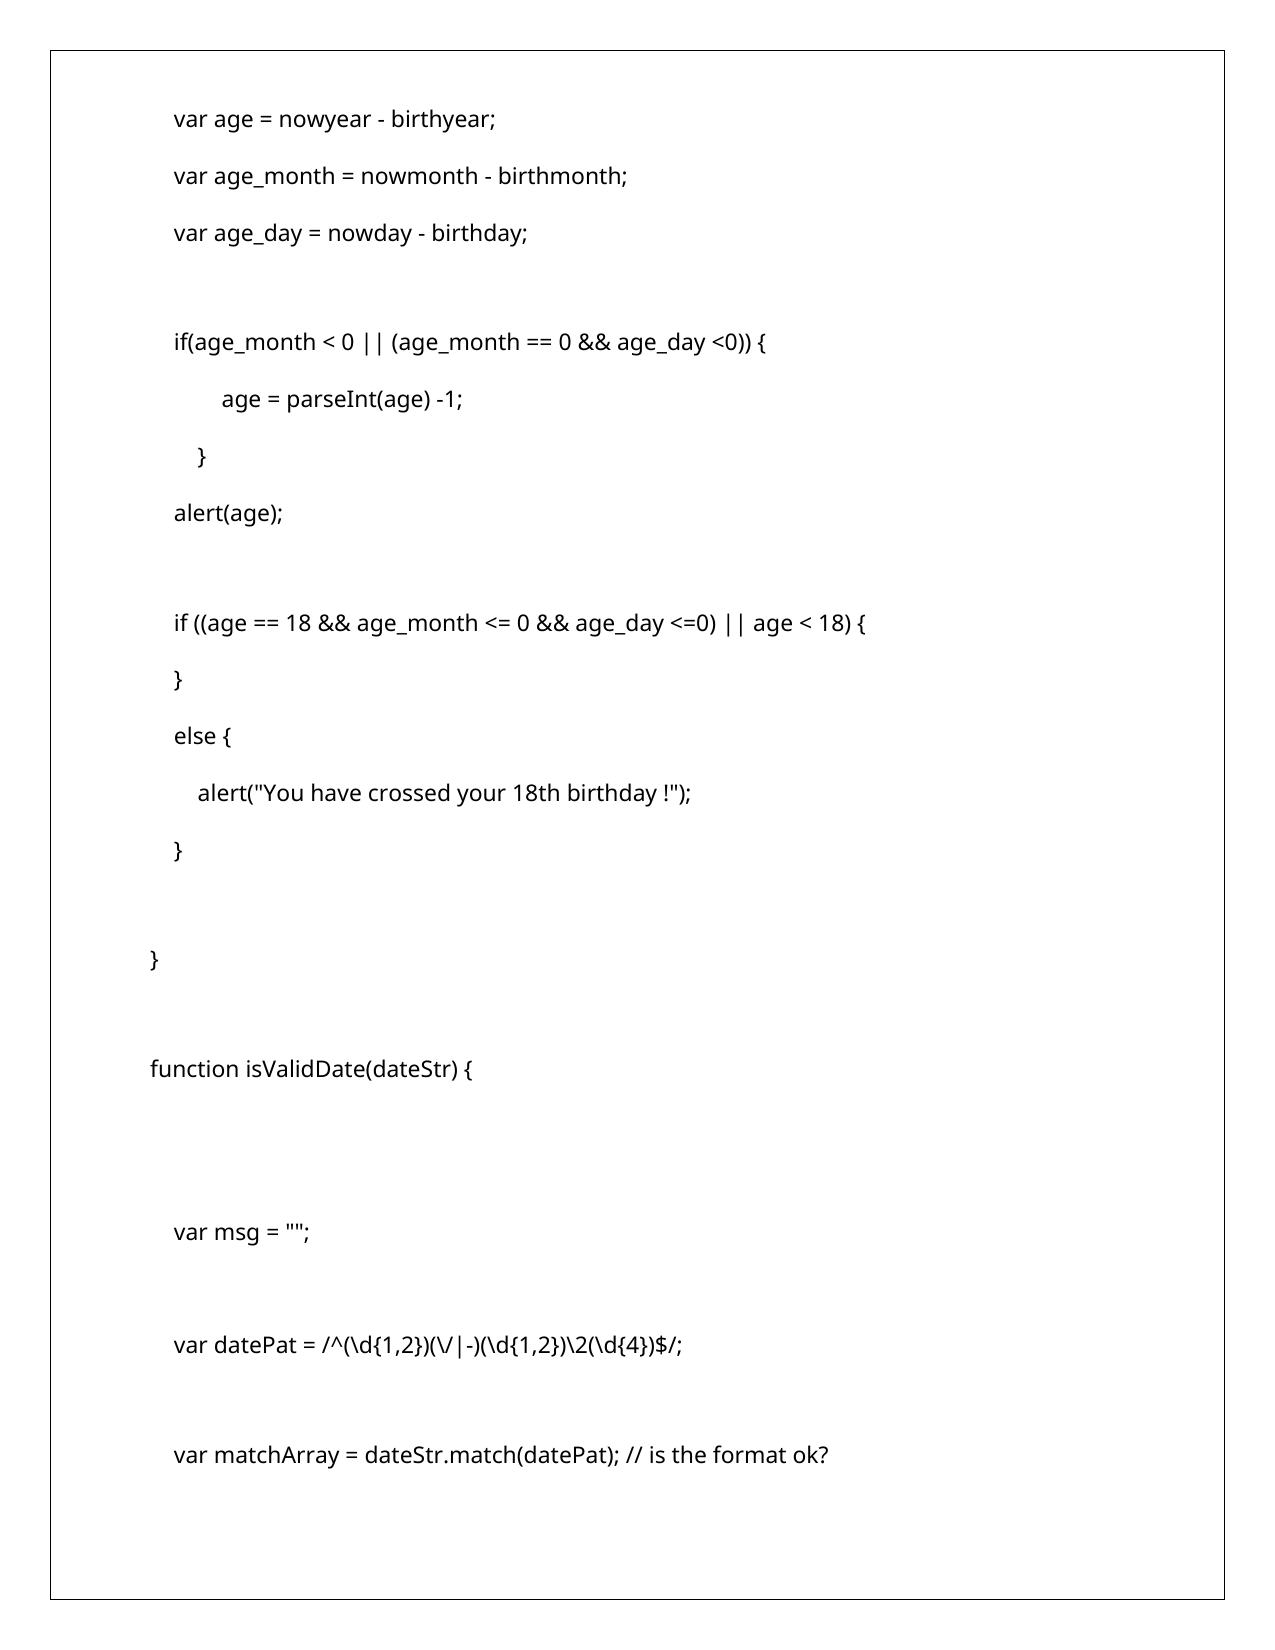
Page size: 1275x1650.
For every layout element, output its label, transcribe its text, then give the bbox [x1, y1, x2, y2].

text var matchArray = dateStr.match(datePat); // is the format ok? [150, 1439, 1125, 1471]
text age = parseInt(age) -1; [150, 383, 1125, 414]
text if(age_month < 0 || (age_month == 0 && age_day <0)) { [150, 326, 1125, 358]
text if ((age == 18 && age_month <= 0 && age_day <=0) || age < 18) { [150, 606, 1125, 638]
text } [150, 833, 1125, 865]
text function isValidDate(dateStr) { [150, 1053, 1125, 1084]
text else { [150, 720, 1125, 751]
text } [150, 663, 1125, 694]
text alert("You have crossed your 18th birthday !"); [150, 777, 1125, 808]
text } [150, 440, 1125, 471]
text alert(age); [150, 497, 1125, 528]
text var datePat = /^(\d{1,2})(\/|-)(\d{1,2})\2(\d{4})$/; [150, 1329, 1125, 1361]
text var msg = ""; [150, 1216, 1125, 1247]
text var age_month = nowmonth - birthmonth; [150, 160, 1125, 191]
text var age_day = nowday - birthday; [150, 217, 1125, 248]
text var age = nowyear - birthyear; [150, 103, 1125, 134]
text } [150, 943, 1125, 974]
